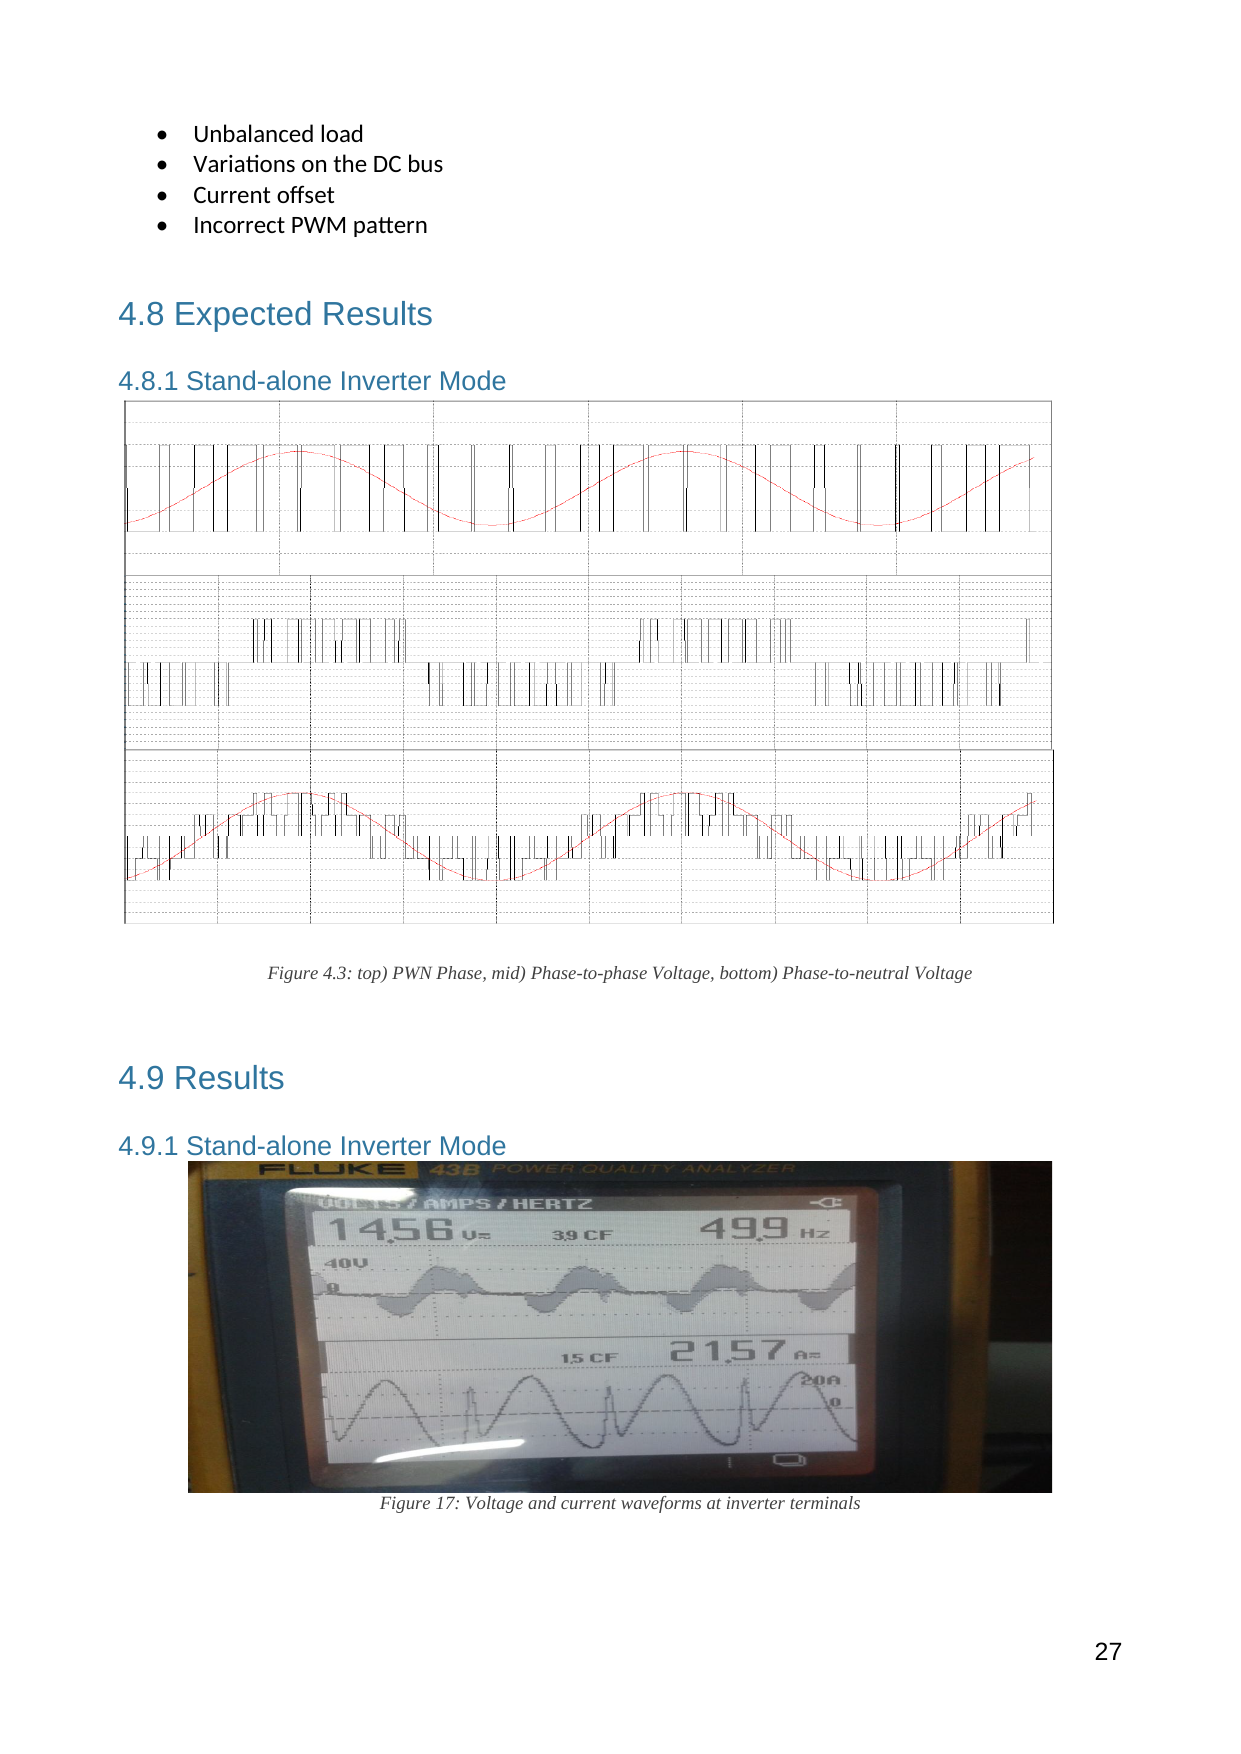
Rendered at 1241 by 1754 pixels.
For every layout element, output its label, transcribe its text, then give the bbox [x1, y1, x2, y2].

subtitle 4.9.1 Stand-alone Inverter Mode [118, 1130, 1122, 1161]
list Unbalanced load [156, 118, 1122, 149]
subtitle 4.8 Expected Results [118, 294, 1122, 332]
subtitle 4.9 Results [118, 1058, 1122, 1097]
subtitle 4.8.1 Stand-alone Inverter Mode [118, 365, 1122, 397]
list Current offset [156, 179, 1122, 210]
text Figure 4.3: top) PWN Phase, mid) Phase-to-phase Voltage, bottom) Phase-to-neutral Voltage [118, 962, 1122, 984]
list Variations on the DC bus [156, 149, 1122, 179]
list Incorrect PWM pattern [156, 210, 1122, 240]
